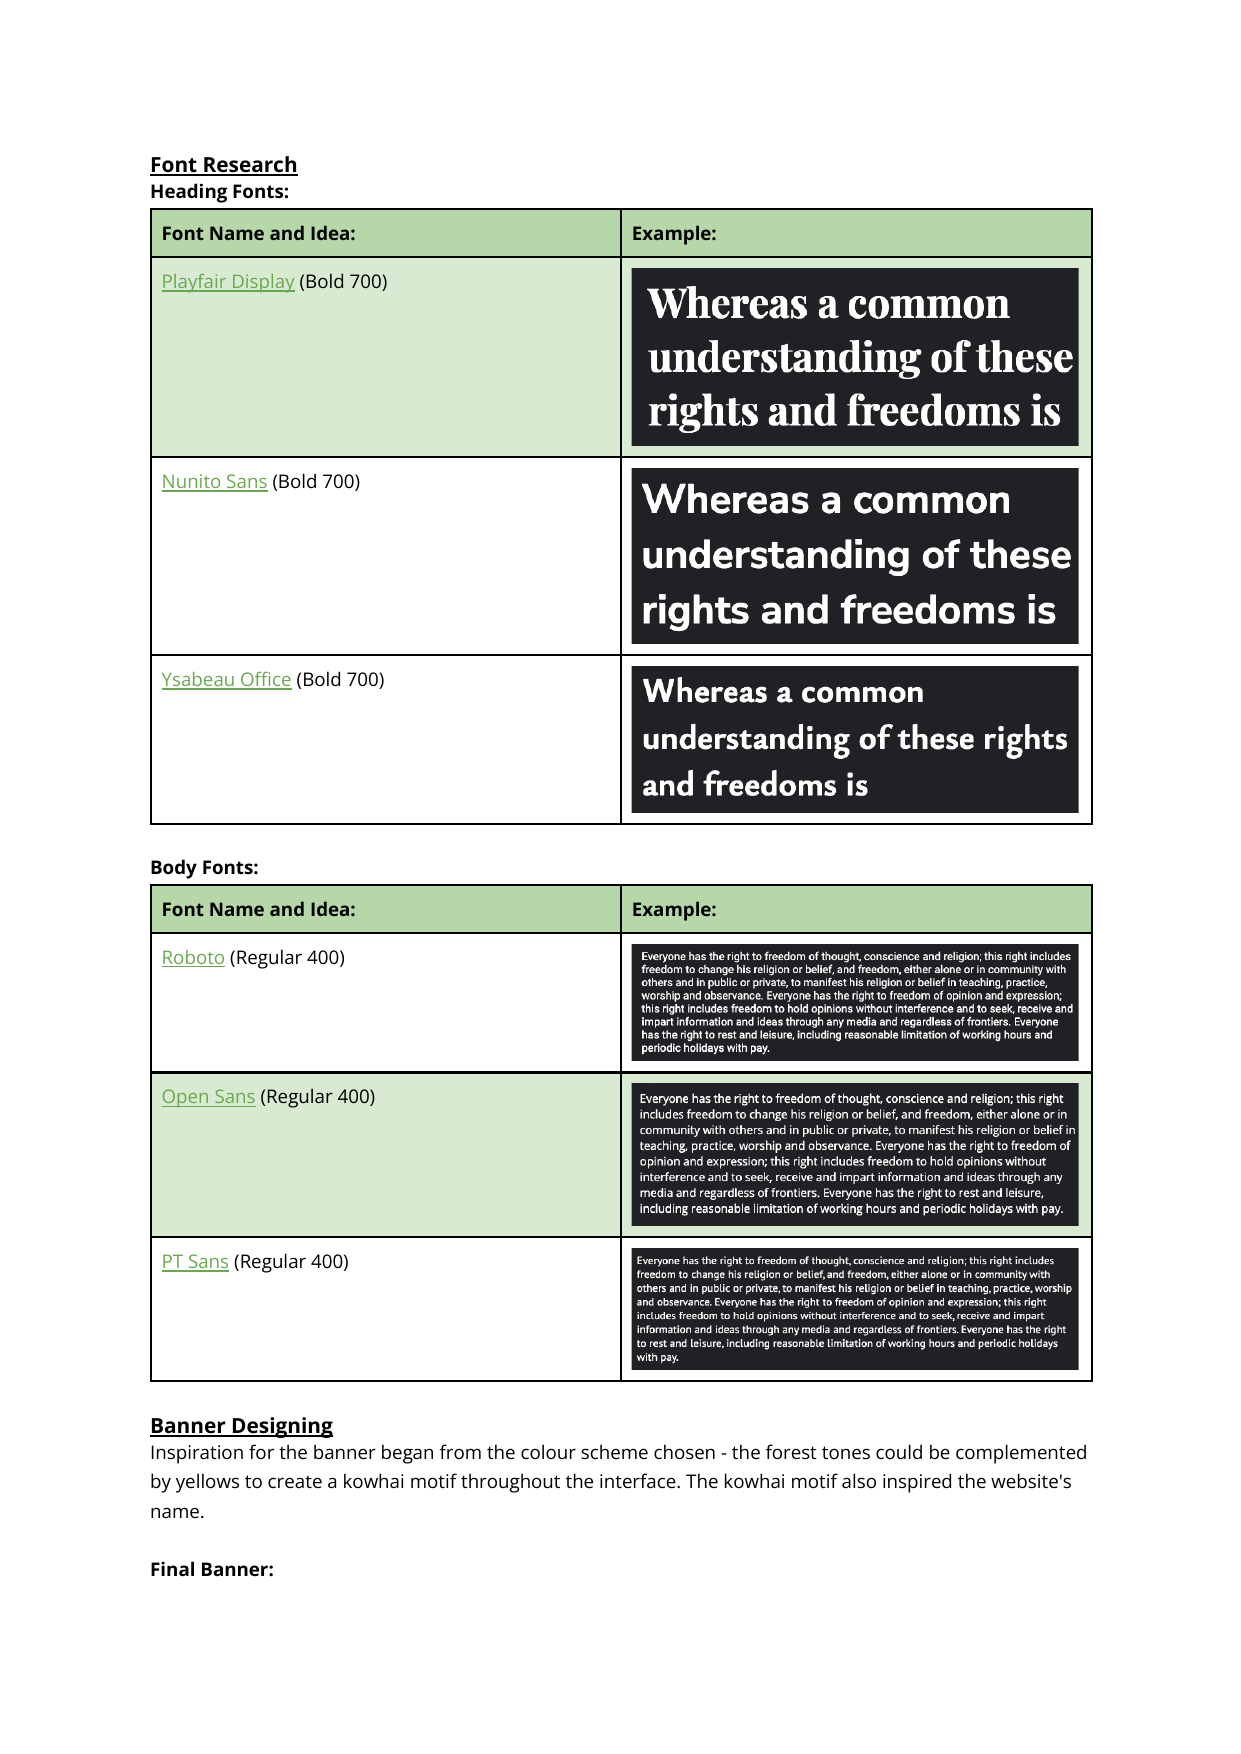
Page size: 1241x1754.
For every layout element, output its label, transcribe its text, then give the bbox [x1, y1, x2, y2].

table_cell Nunito Sans (Bold 700) [152, 458, 620, 654]
subtitle Font Research [150, 150, 1090, 178]
table_cell Open Sans (Regular 400) [152, 1074, 620, 1236]
table_cell Ysabeau Office (Bold 700) [152, 656, 620, 823]
text Body Fonts: [150, 854, 1090, 880]
text Heading Fonts: [150, 178, 1090, 204]
subtitle Banner Designing [150, 1411, 1090, 1439]
table_header Font Name and Idea: [152, 886, 620, 932]
table_cell [622, 934, 1091, 1071]
picture [631, 1083, 1079, 1226]
text Inspiration for the banner began from the colour scheme chosen - the forest tones could be complemented by yellows to create a kowhai motif throughout the interface. The kowhai motif also inspired the website's name. [150, 1439, 1090, 1524]
table_cell [622, 656, 1091, 823]
table_cell [622, 1238, 1091, 1380]
table_cell Roboto (Regular 400) [152, 934, 620, 1071]
table_cell [622, 1074, 1091, 1236]
table_cell PT Sans (Regular 400) [152, 1238, 620, 1380]
text Final Banner: [150, 1557, 1090, 1582]
table_header Font Name and Idea: [152, 210, 620, 256]
picture [631, 268, 1079, 446]
picture [631, 666, 1079, 813]
picture [631, 1248, 1079, 1370]
table_cell [622, 258, 1091, 456]
picture [631, 944, 1079, 1061]
table_header Example: [622, 886, 1091, 932]
table_cell Playfair Display (Bold 700) [152, 258, 620, 456]
picture [631, 468, 1079, 644]
table_cell [622, 458, 1091, 654]
table_header Example: [622, 210, 1091, 256]
